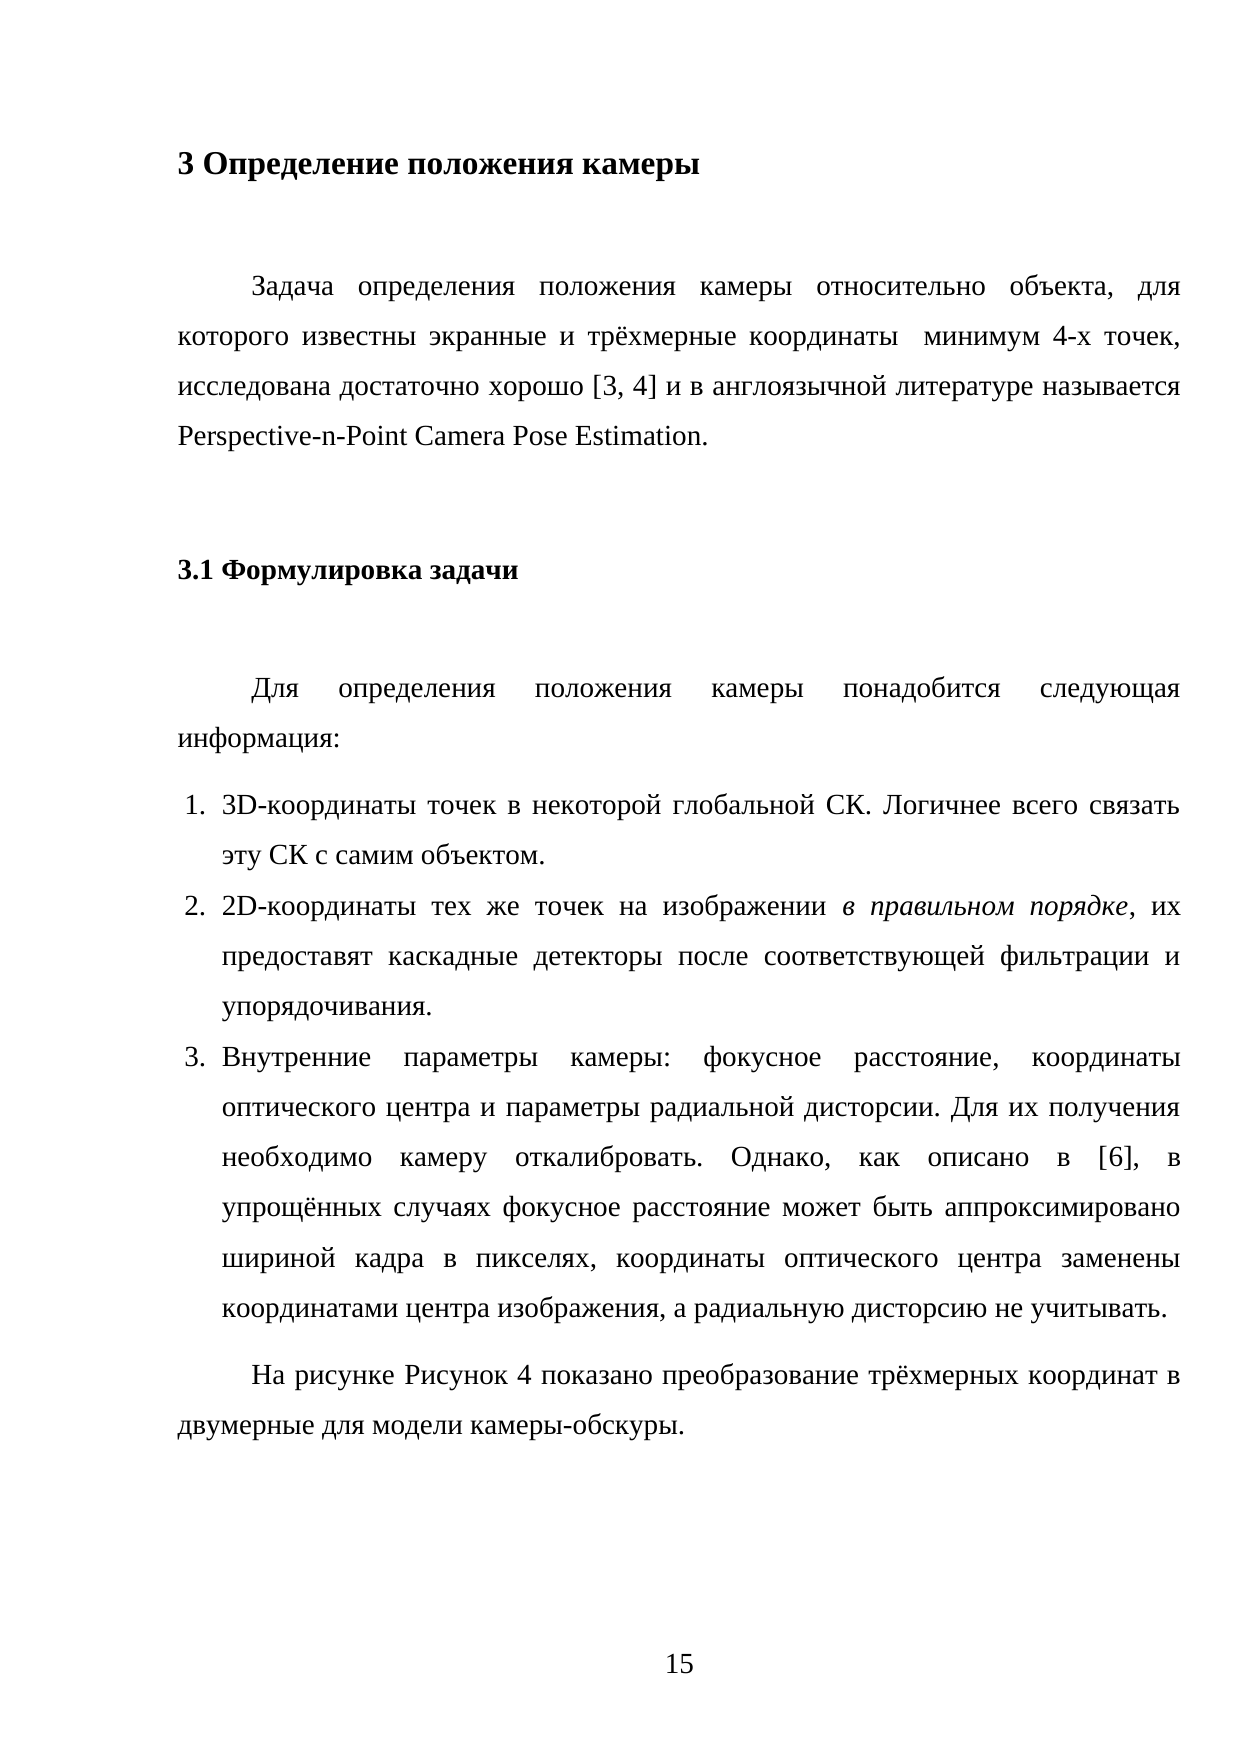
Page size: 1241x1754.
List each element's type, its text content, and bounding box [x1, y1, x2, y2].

subtitle 3 Определение положения камеры [177, 143, 1181, 181]
subtitle 3.1 Формулировка задачи [177, 552, 1181, 586]
list 3D-координаты точек в некоторой глобальной СК. Логичнее всего связать эту СК с самим объектом. [184, 787, 1181, 871]
list Внутренние параметры камеры: фокусное расстояние, координаты оптического центра и параметры радиальной дисторсии. Для их получения необходимо камеру откалибровать. Однако, как описано в [6], в упрощённых случаях фокусное расстояние может быть аппроксимировано шириной кадра в пикселях, координаты оптического центра заменены координатами центра изображения, а радиальную дисторсию не учитывать. [184, 1039, 1181, 1324]
text Для определения положения камеры понадобится следующая информация: [177, 670, 1181, 754]
list 2D-координаты тех же точек на изображении в правильном порядке, их предоставят каскадные детекторы после соответствующей фильтрации и упорядочивания. [184, 888, 1181, 1022]
text На рисунке Рисунок 4 показано преобразование трёхмерных координат в двумерные для модели камеры-обскуры. [177, 1357, 1181, 1441]
text Задача определения положения камеры относительно объекта, для которого известны экранные и трёхмерные координаты минимум 4-х точек, исследована достаточно хорошо [3, 4] и в англоязычной литературе называется Perspective-n-Point Camera Pose Estimation. [177, 268, 1181, 452]
